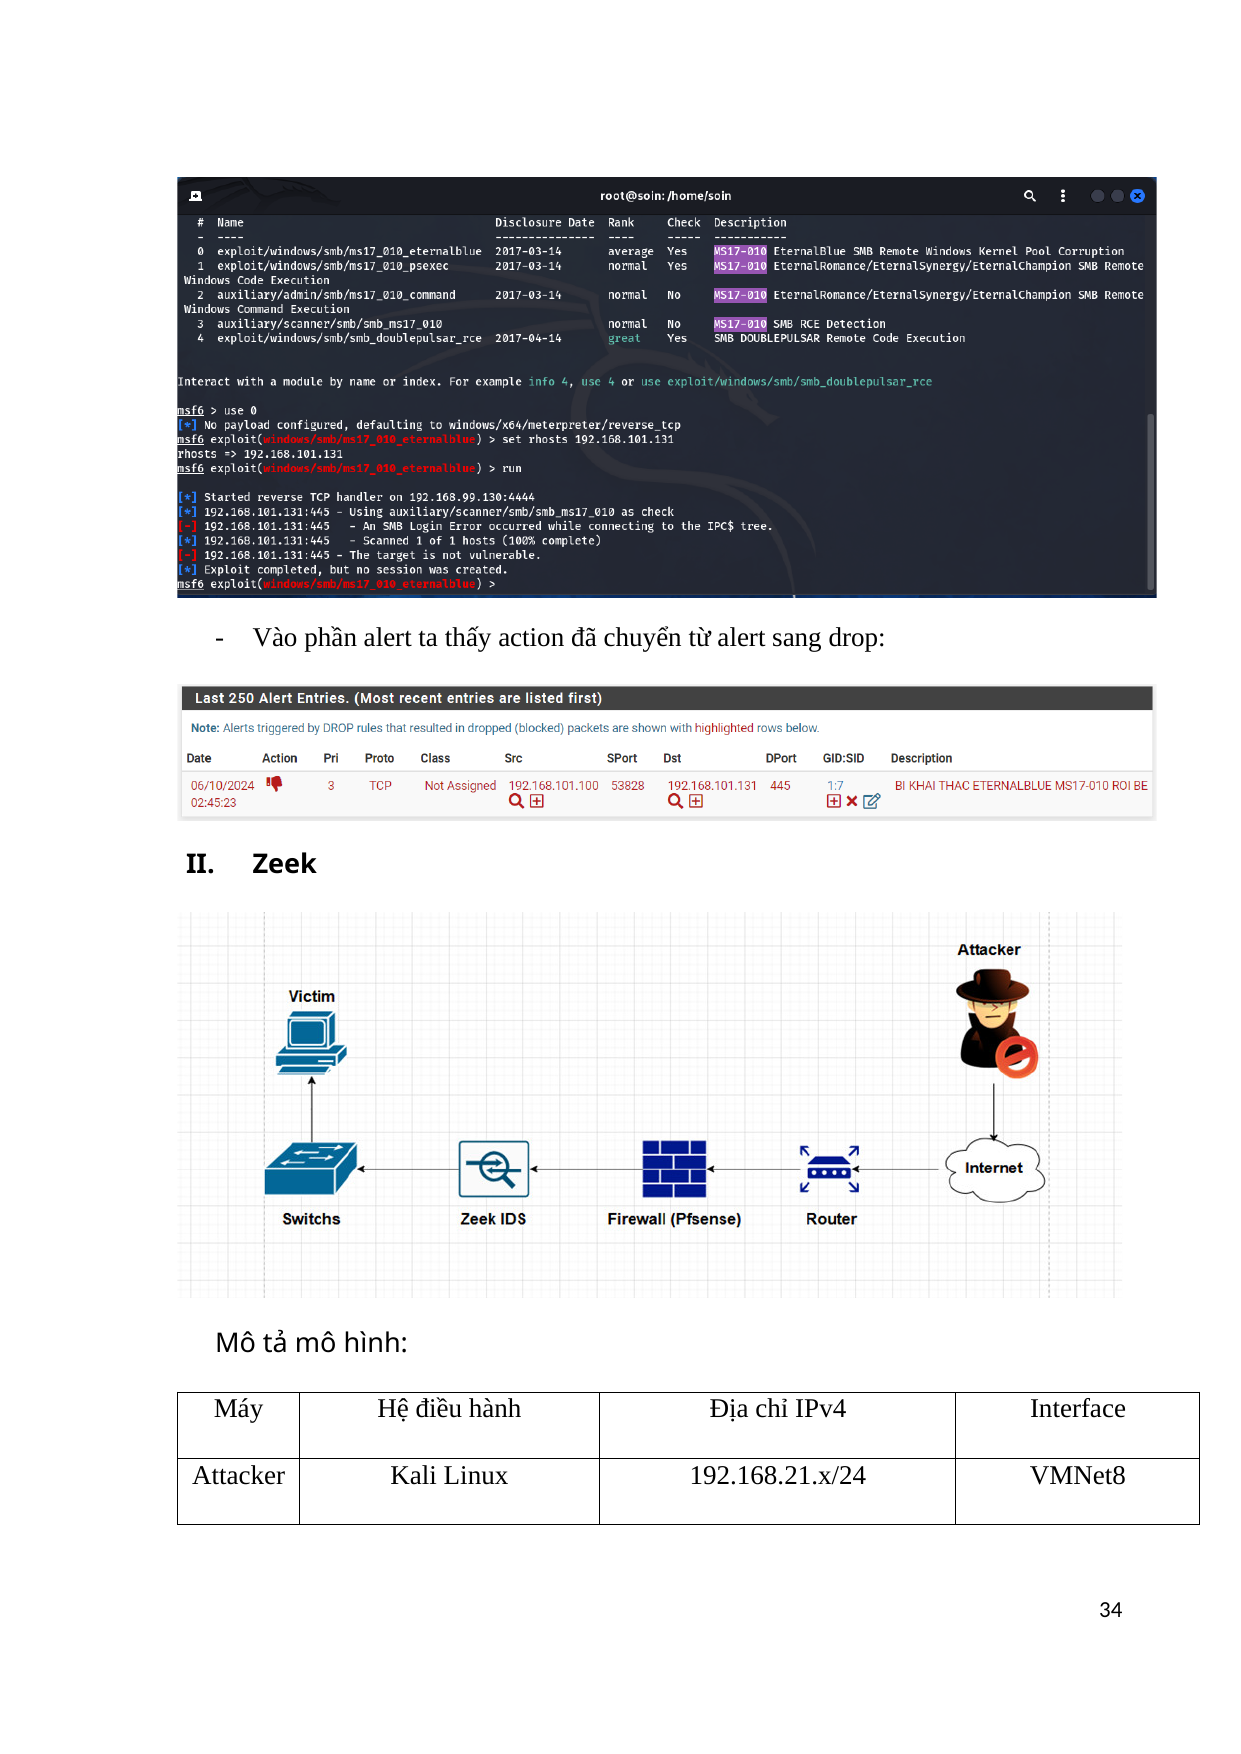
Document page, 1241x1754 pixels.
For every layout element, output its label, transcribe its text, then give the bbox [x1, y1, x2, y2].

list Vào phần alert ta thấy action đã chuyển từ alert sang drop: [215, 622, 1122, 653]
table_cell Attacker [178, 1459, 299, 1524]
table_header Hệ điều hành [300, 1393, 599, 1458]
list Zeek [215, 845, 1122, 882]
picture [177, 684, 1157, 821]
table_header Địa chỉ IPv4 [600, 1393, 955, 1458]
picture [177, 177, 1157, 598]
table_header Interface [956, 1393, 1199, 1458]
table_cell 192.168.21.x/24 [600, 1459, 955, 1524]
table_header Máy [178, 1393, 299, 1458]
table_cell Kali Linux [300, 1459, 599, 1524]
table_cell VMNet8 [956, 1459, 1199, 1524]
picture [177, 912, 1123, 1298]
text Mô tả mô hình: [215, 1324, 1122, 1361]
